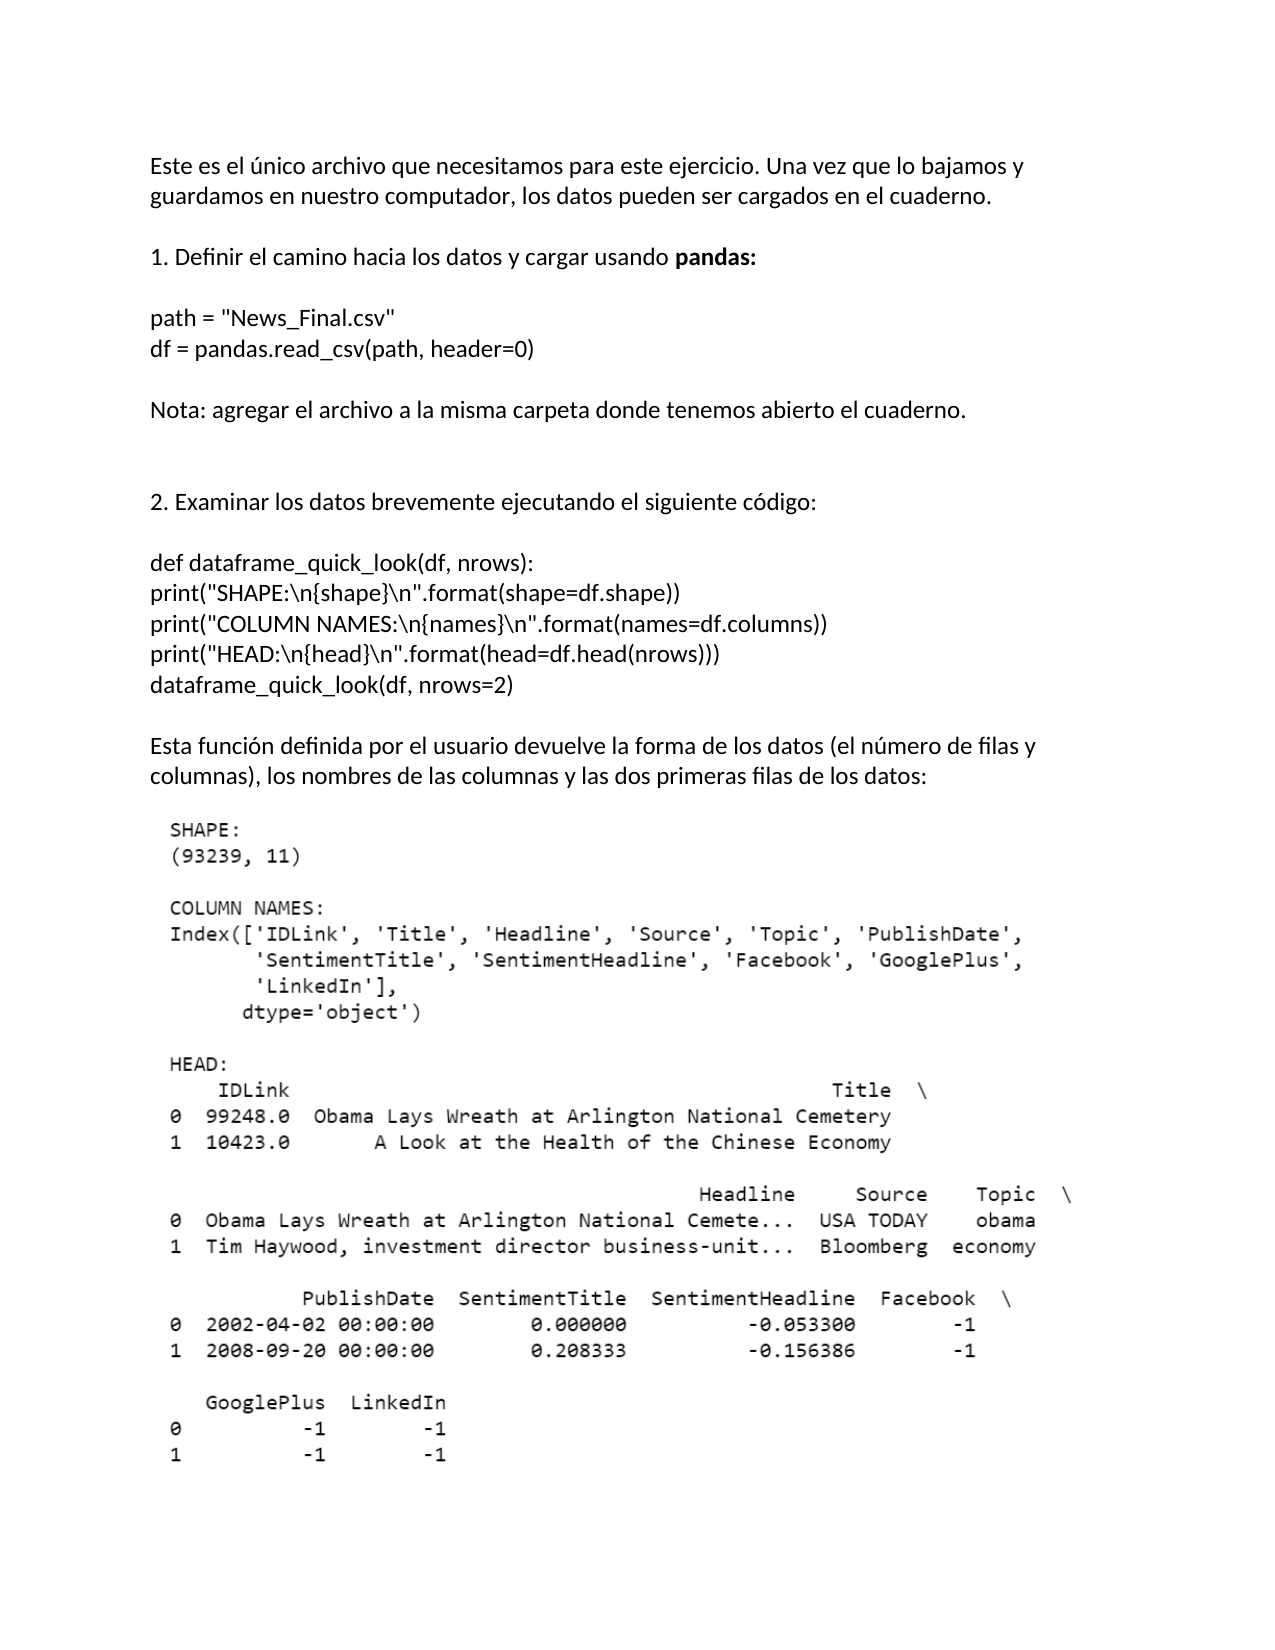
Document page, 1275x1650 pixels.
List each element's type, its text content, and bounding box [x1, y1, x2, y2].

text Este es el único archivo que necesitamos para este ejercicio. Una vez que lo bajamos y guardamos en nuestro computador, los datos pueden ser cargados en el cuaderno. [150, 150, 1125, 211]
text print("SHAPE:\n{shape}\n".format(shape=df.shape)) [150, 577, 1125, 608]
text Nota: agregar el archivo a la misma carpeta donde tenemos abierto el cuaderno. [150, 394, 1125, 425]
text 2. Examinar los datos brevemente ejecutando el siguiente código: [150, 486, 1125, 516]
text dataframe_quick_look(df, nrows=2) [150, 669, 1125, 699]
text df = pandas.read_csv(path, header=0) [150, 333, 1125, 364]
text def dataframe_quick_look(df, nrows): [150, 547, 1125, 577]
text print("COLUMN NAMES:\n{names}\n".format(names=df.columns)) [150, 608, 1125, 638]
picture [150, 821, 1086, 1478]
text Esta función definida por el usuario devuelve la forma de los datos (el número de filas y columnas), los nombres de las columnas y las dos primeras filas de los datos: [150, 730, 1125, 791]
text 1. Definir el camino hacia los datos y cargar usando pandas: [150, 242, 1125, 272]
text path = "News_Final.csv" [150, 303, 1125, 333]
text print("HEAD:\n{head}\n".format(head=df.head(nrows))) [150, 638, 1125, 669]
